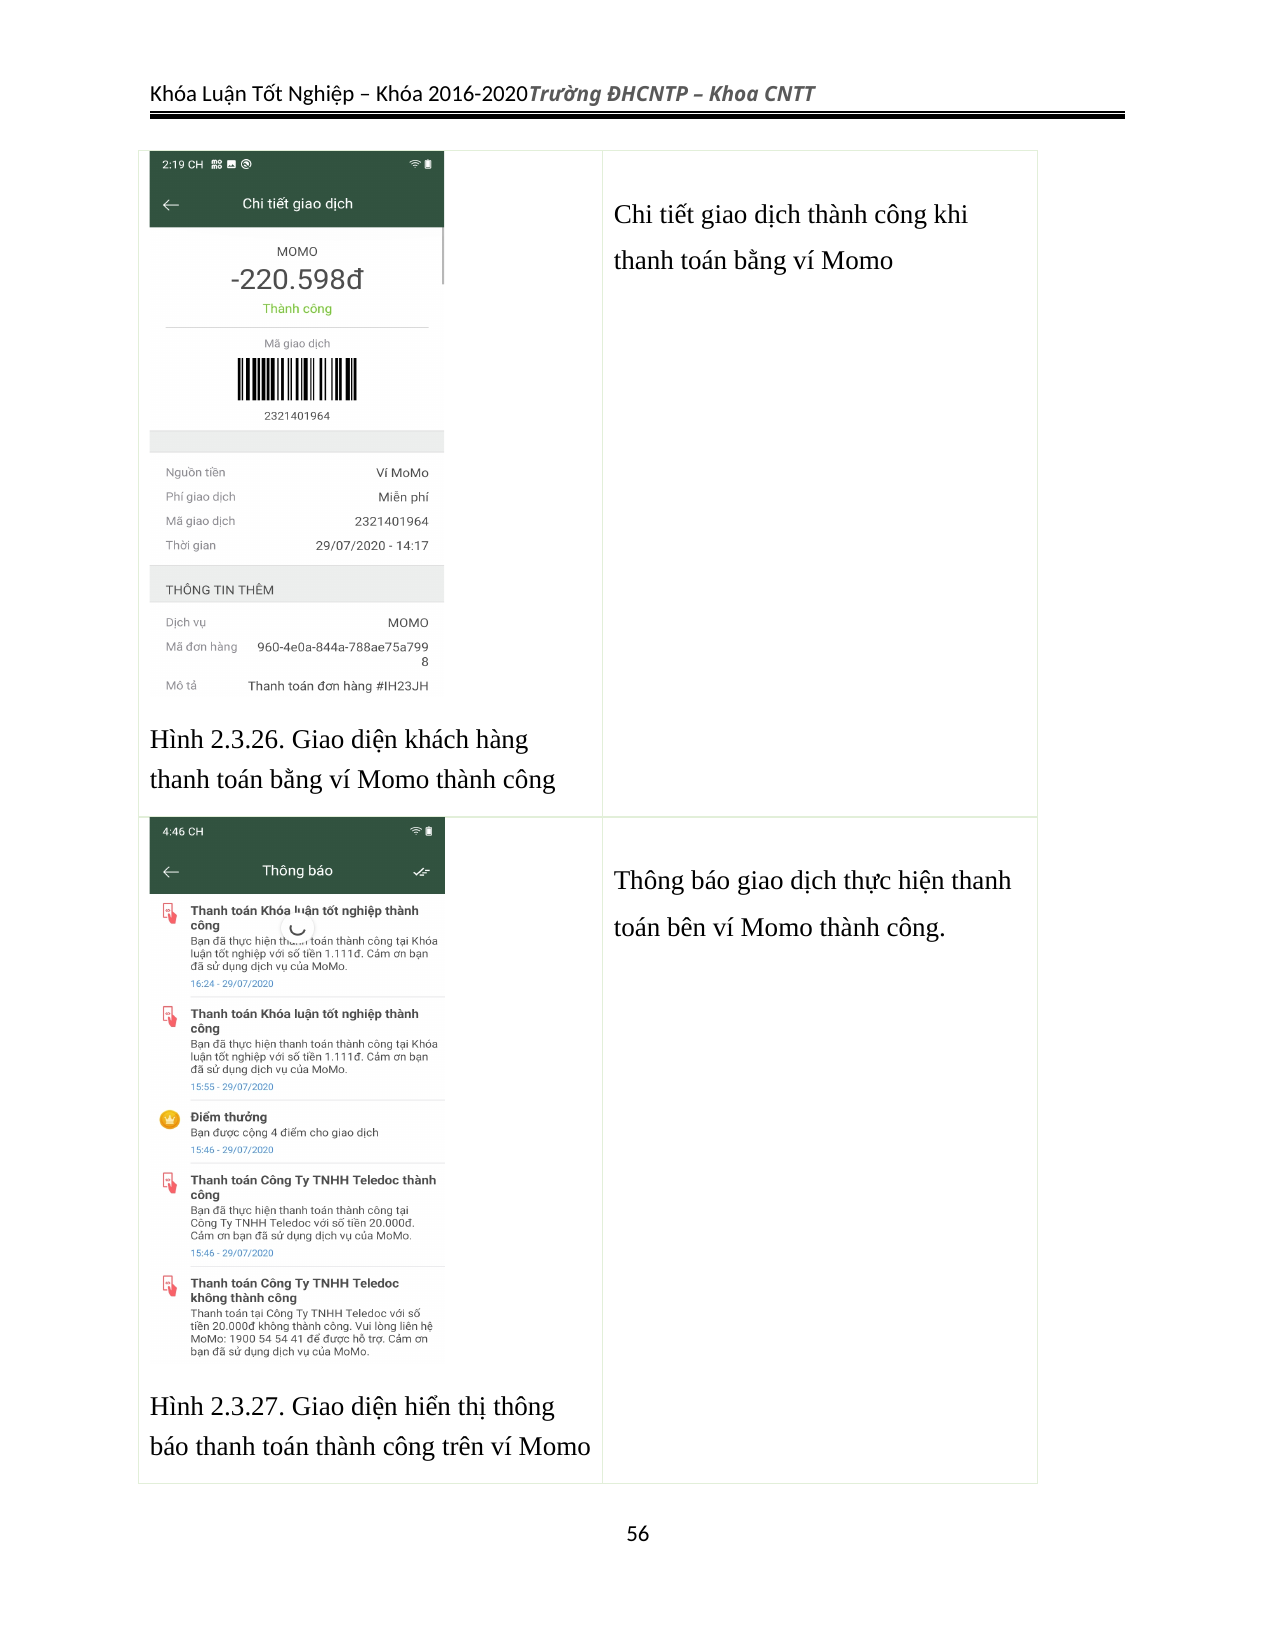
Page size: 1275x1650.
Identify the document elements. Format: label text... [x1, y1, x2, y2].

table_cell Chi tiết giao dịch thành công khi thanh toán bằng ví Momo [603, 151, 1037, 816]
table_cell Hình 2.3.26. Giao diện khách hàng thanh toán bằng ví Momo thành công [139, 151, 602, 816]
table_cell Thông báo giao dịch thực hiện thanh toán bên ví Momo thành công. [603, 818, 1037, 1483]
picture [149, 817, 445, 1364]
picture [149, 151, 445, 697]
table_cell Hình 2.3.27. Giao diện hiển thị thông báo thanh toán thành công trên ví Momo [139, 818, 602, 1483]
